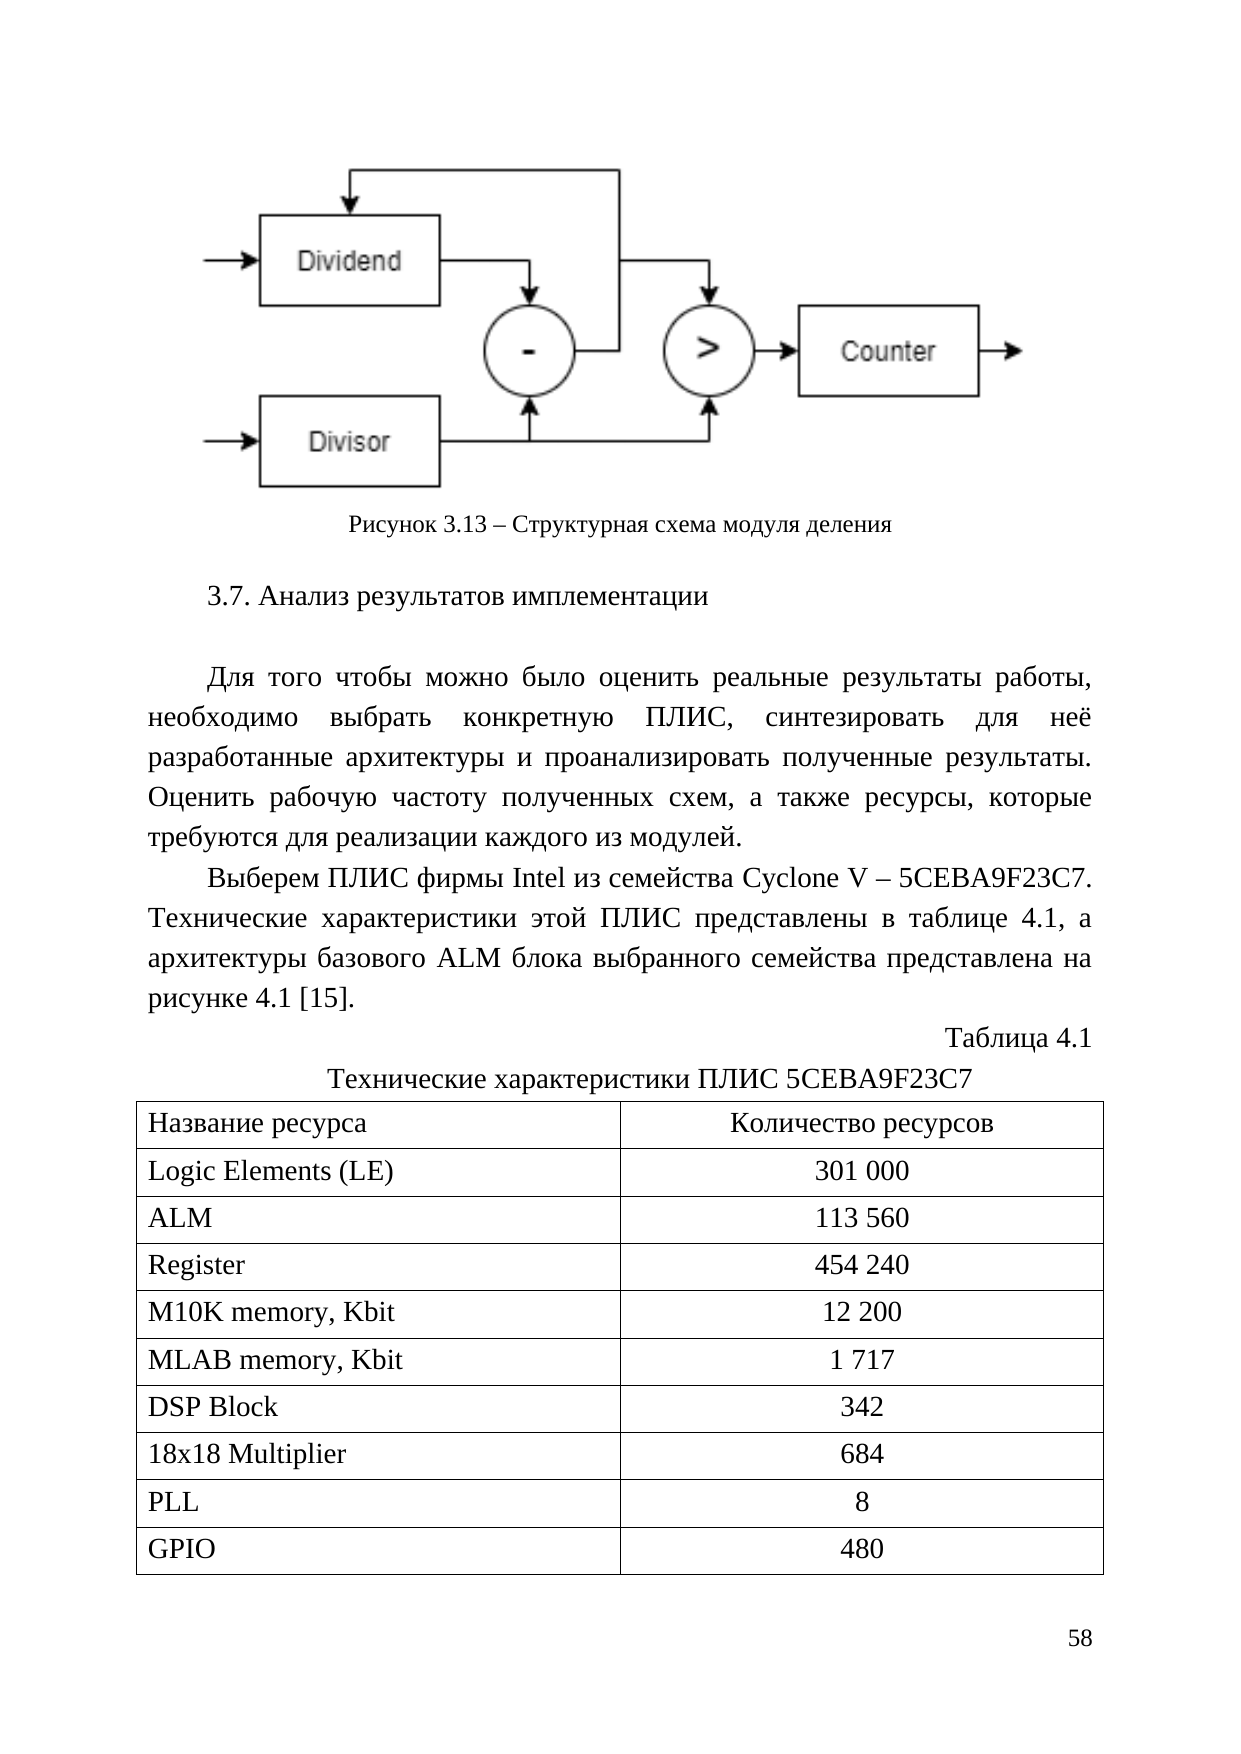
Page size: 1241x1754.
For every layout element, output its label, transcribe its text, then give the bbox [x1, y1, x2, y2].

table_cell GPIO [137, 1528, 620, 1574]
table_cell Logic Elements (LE) [137, 1149, 620, 1196]
table_cell 1 717 [621, 1339, 1103, 1385]
text Выберем ПЛИС фирмы Intel из семейства Cyclone V – 5CEBA9F23C7. Технические характеристики этой ПЛИС представлены в таблице 4.1, а архитектуры базового ALM блока выбранного семейства представлена на рисунке 4.1 [15]. [148, 860, 1092, 1014]
text Технические характеристики ПЛИС 5CEBA9F23C7 [148, 1061, 1092, 1094]
table_cell 8 [621, 1480, 1103, 1527]
text Таблица 4.1 [148, 1021, 1092, 1054]
table_cell 480 [621, 1528, 1103, 1574]
table_cell 684 [621, 1433, 1103, 1479]
table_cell PLL [137, 1480, 620, 1527]
table_cell 18x18 Multiplier [137, 1433, 620, 1479]
table_cell 454 240 [621, 1244, 1103, 1290]
table_cell ALM [137, 1197, 620, 1243]
table_cell MLAB memory, Kbit [137, 1339, 620, 1385]
table_cell 113 560 [621, 1197, 1103, 1243]
table_cell 12 200 [621, 1291, 1103, 1337]
list Анализ результатов имплементации [148, 578, 1092, 612]
picture [181, 147, 1059, 504]
table_header Количество ресурсов [621, 1102, 1103, 1148]
text Для того чтобы можно было оценить реальные результаты работы, необходимо выбрать конкретную ПЛИС, синтезировать для неё разработанные архитектуры и проанализировать полученные результаты. Оценить рабочую частоту полученных схем, а также ресурсы, которые требуются для реализации каждого из модулей. [148, 659, 1092, 853]
table_cell DSP Block [137, 1386, 620, 1432]
table_cell 301 000 [621, 1149, 1103, 1196]
table_cell M10K memory, Kbit [137, 1291, 620, 1337]
table_cell 342 [621, 1386, 1103, 1432]
table_cell Register [137, 1244, 620, 1290]
table_header Название ресурса [137, 1102, 620, 1148]
text Рисунок 3.13 – Структурная схема модуля деления [148, 509, 1092, 538]
